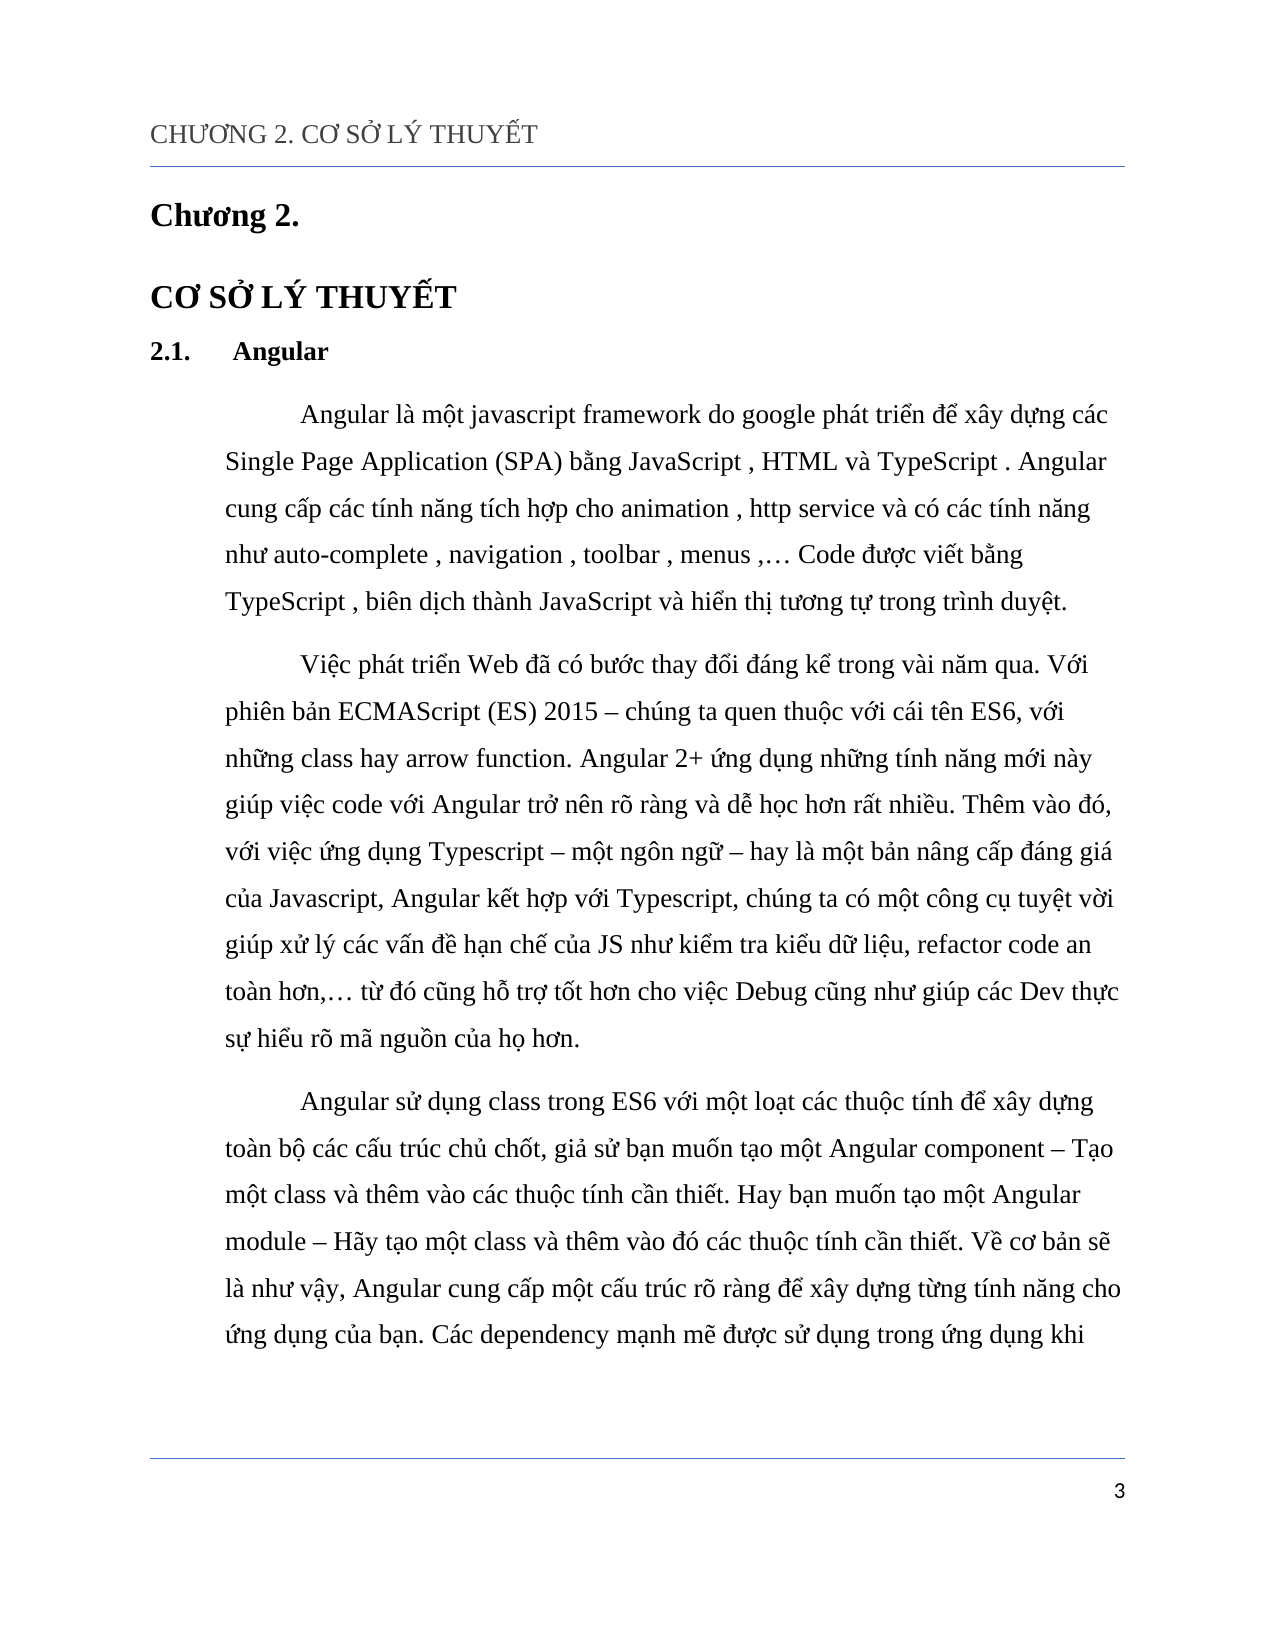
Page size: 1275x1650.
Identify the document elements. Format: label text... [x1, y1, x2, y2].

subtitle CƠ SỞ LÝ THUYẾT [150, 277, 1125, 316]
text Việc phát triển Web đã có bước thay đổi đáng kể trong vài năm qua. Với phiên bản ECMAScript (ES) 2015 – chúng ta quen thuộc với cái tên ES6, với những class hay arrow function. Angular 2+ ứng dụng những tính năng mới này giúp việc code với Angular trở nên rõ ràng và dễ học hơn rất nhiều. Thêm vào đó, với việc ứng dụng Typescript – một ngôn ngữ – hay là một bản nâng cấp đáng giá của Javascript, Angular kết hợp với Typescript, chúng ta có một công cụ tuyệt vời giúp xử lý các vấn đề hạn chế của JS như kiểm tra kiểu dữ liệu, refactor code an toàn hơn,… từ đó cũng hỗ trợ tốt hơn cho việc Debug cũng như giúp các Dev thực sự hiểu rõ mã nguồn của họ hơn. [225, 648, 1125, 1053]
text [225, 1085, 1125, 1349]
list Angular [150, 335, 1125, 366]
text Angular là một javascript framework do google phát triển để xây dựng các Single Page Application (SPA) bằng JavaScript , HTML và TypeScript . Angular cung cấp các tính năng tích hợp cho animation , http service và có các tính năng như auto-complete , navigation , toolbar , menus ,… Code được viết bằng TypeScript , biên dịch thành JavaScript và hiển thị tương tự trong trình duyệt. [225, 398, 1125, 616]
